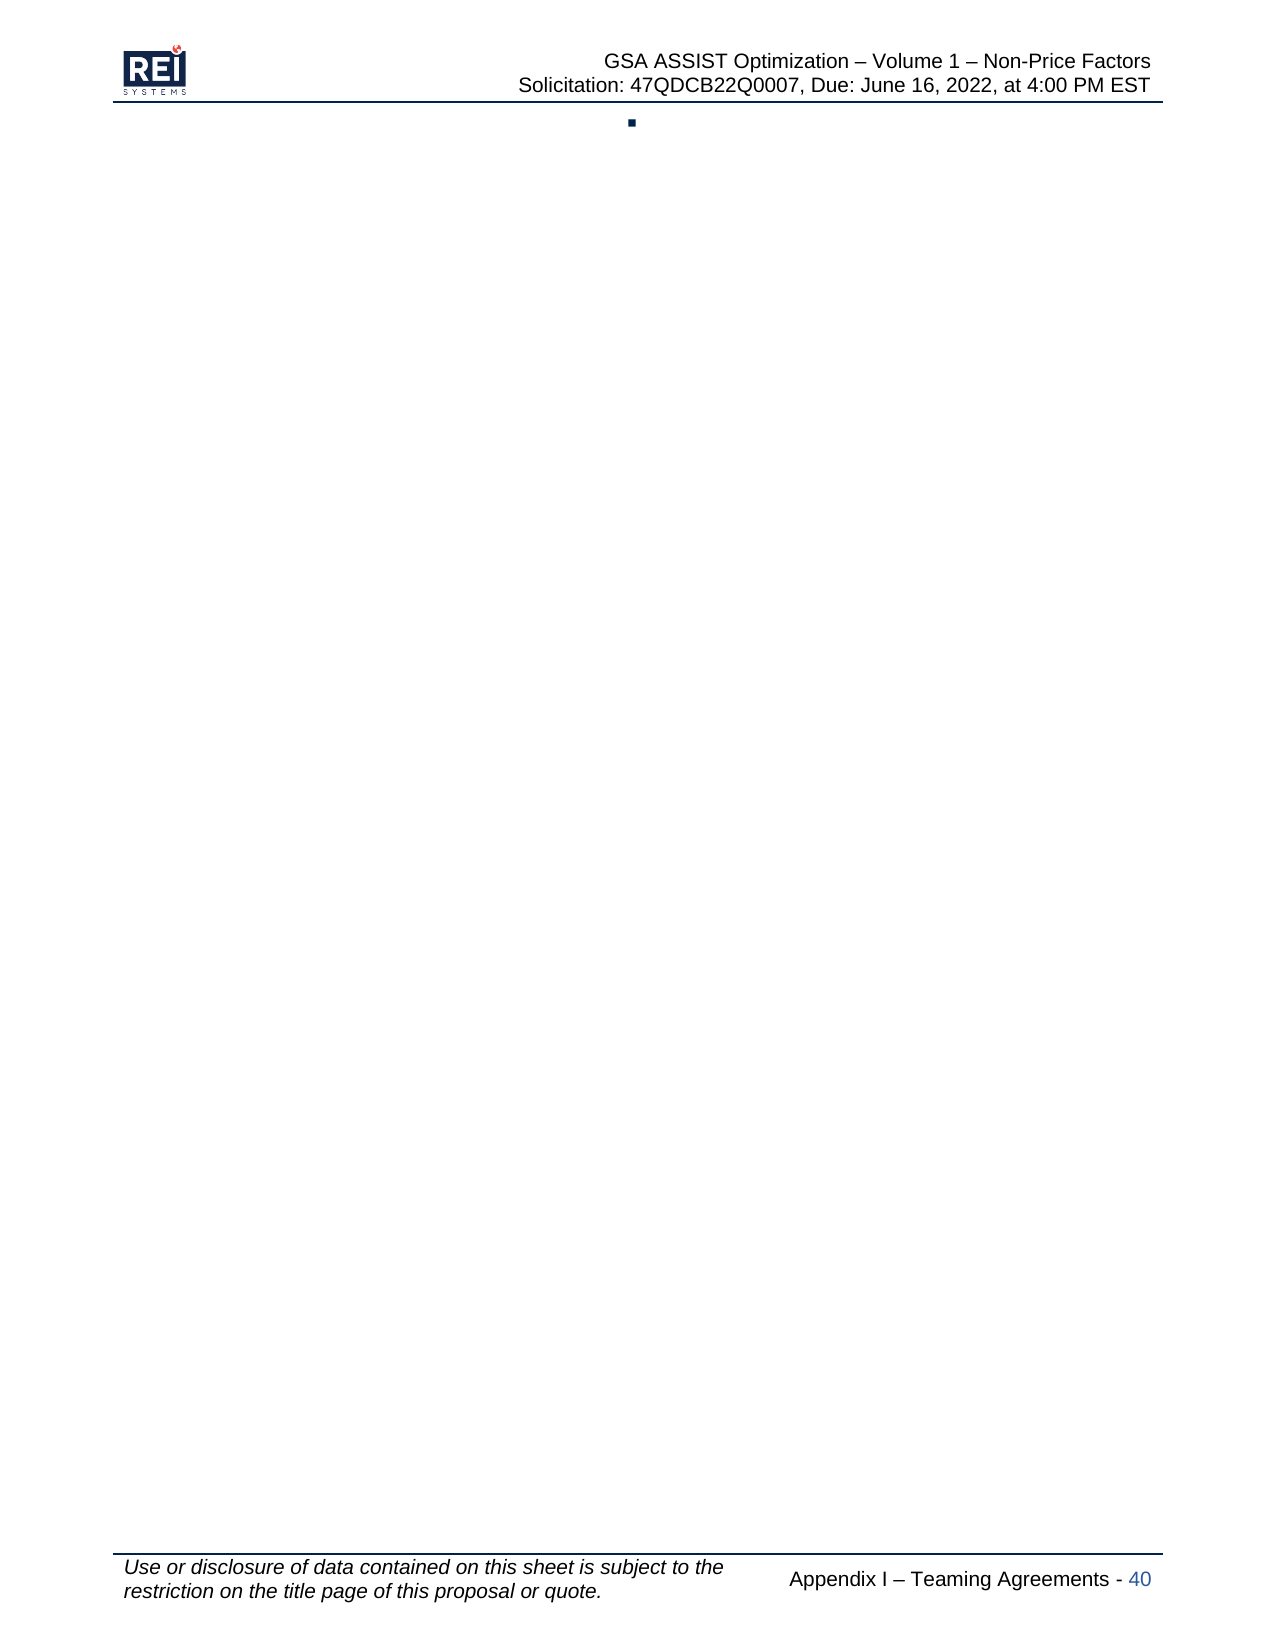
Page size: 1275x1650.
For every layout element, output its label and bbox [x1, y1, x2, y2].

picture [123, 45, 186, 95]
